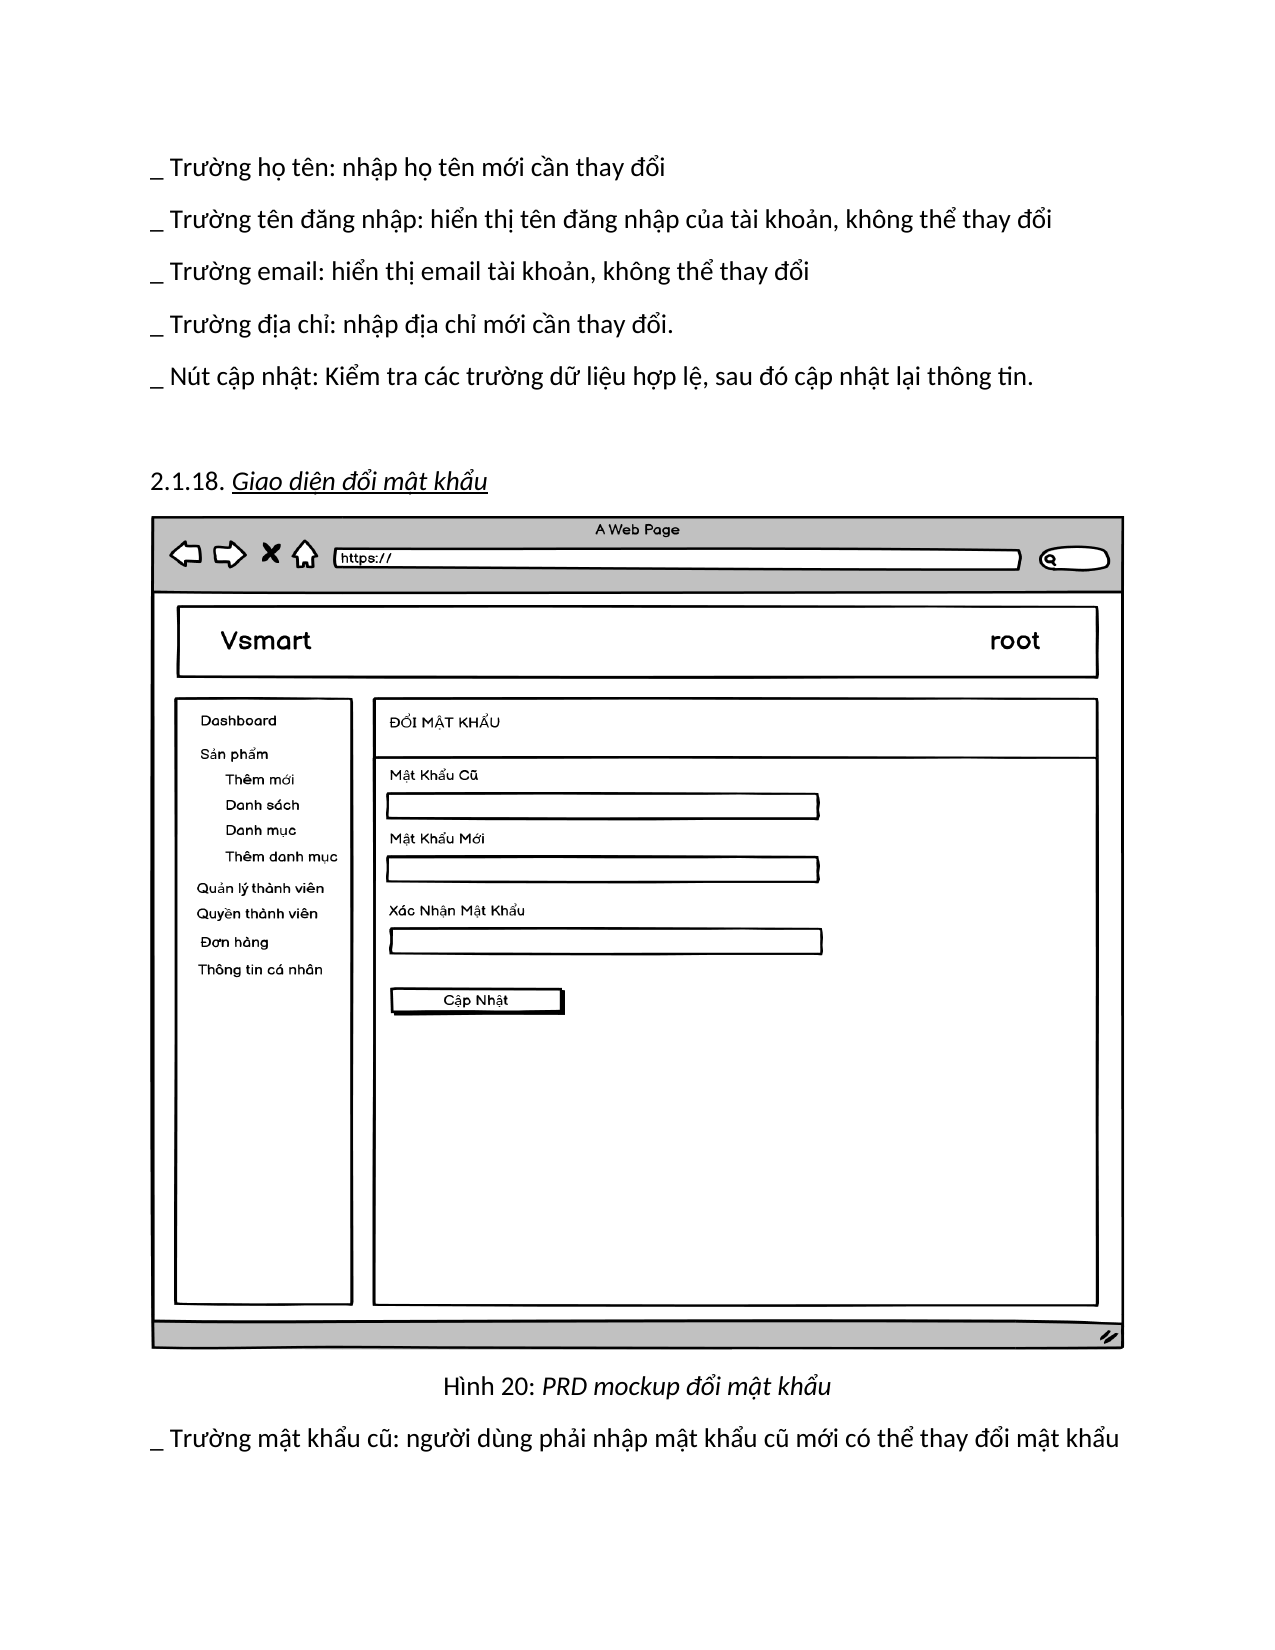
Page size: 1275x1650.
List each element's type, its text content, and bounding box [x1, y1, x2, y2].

text _ Nút cập nhật: Kiểm tra các trường dữ liệu hợp lệ, sau đó cập nhật lại thông tin. [150, 359, 1125, 392]
text _ Trường địa chỉ: nhập địa chỉ mới cần thay đổi. [150, 307, 1125, 340]
text 2.1.18. Giao diện đổi mật khẩu [150, 464, 1125, 497]
text _ Trường tên đăng nhập: hiển thị tên đăng nhập của tài khoản, không thể thay đổi [150, 202, 1125, 235]
text Hình 20: PRD mockup đổi mật khẩu [150, 1369, 1125, 1402]
text _ Trường mật khẩu cũ: người dùng phải nhập mật khẩu cũ mới có thể thay đổi mật khẩu [150, 1421, 1125, 1454]
text _ Trường email: hiển thị email tài khoản, không thể thay đổi [150, 254, 1125, 288]
picture [150, 516, 1125, 1350]
text _ Trường họ tên: nhập họ tên mới cần thay đổi [150, 150, 1125, 183]
